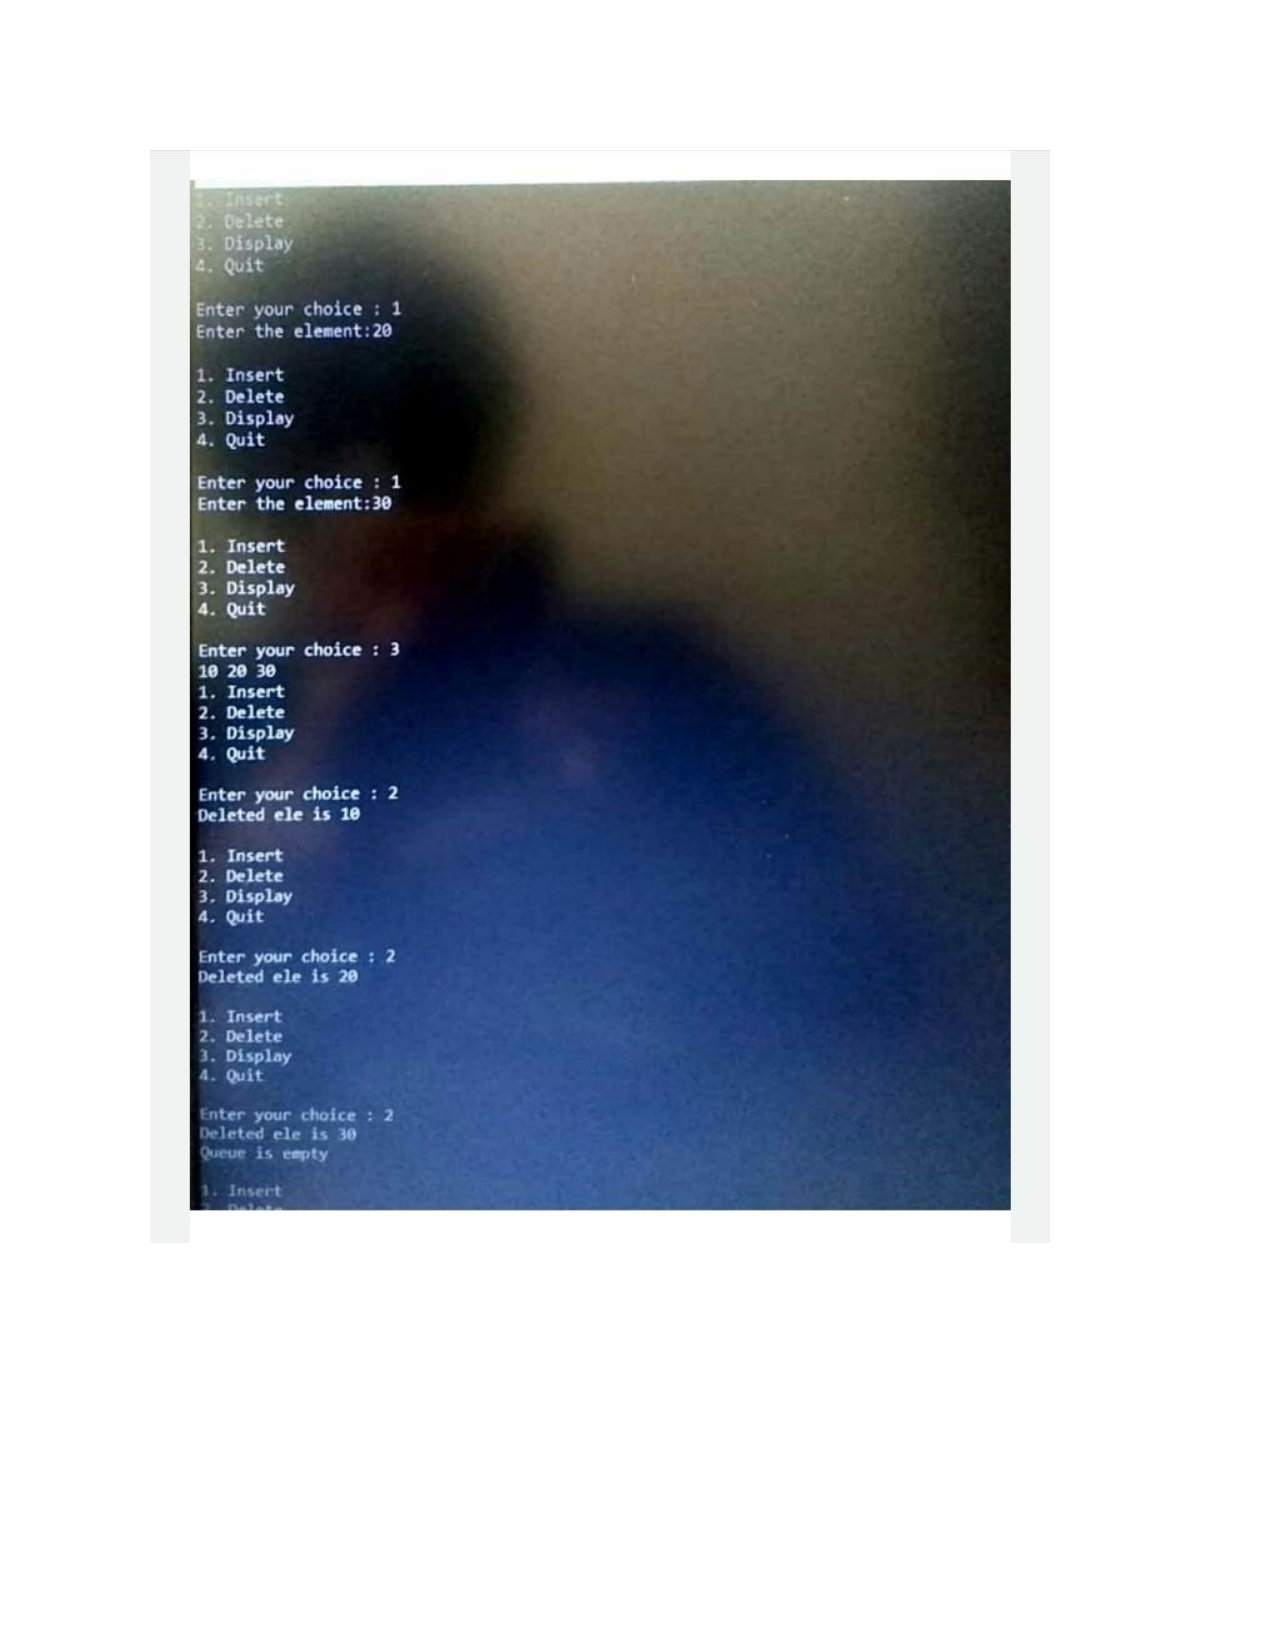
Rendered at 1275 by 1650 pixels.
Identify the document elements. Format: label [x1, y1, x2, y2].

picture [150, 150, 1050, 1243]
